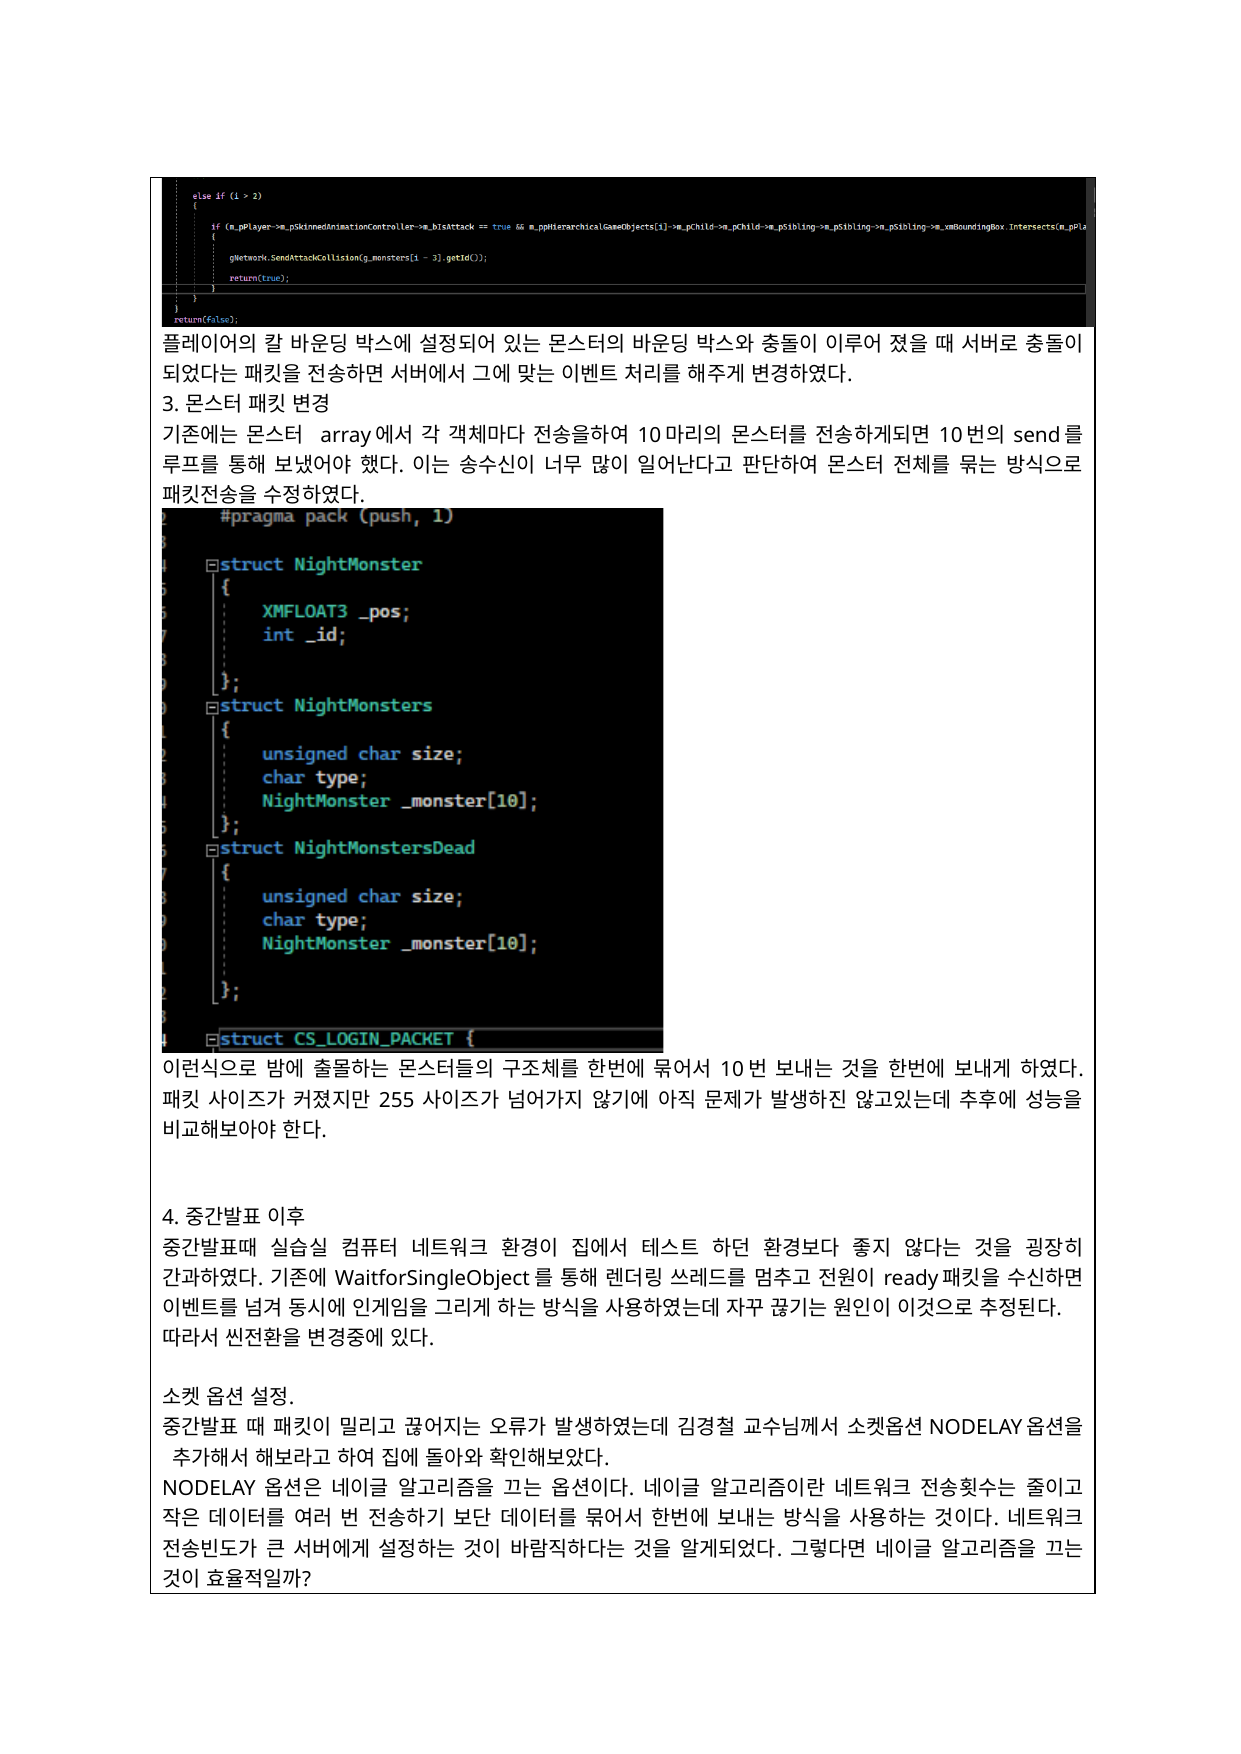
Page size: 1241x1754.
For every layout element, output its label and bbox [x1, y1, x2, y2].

picture [161, 178, 1096, 327]
picture [161, 508, 664, 1053]
table_cell [151, 178, 1094, 1592]
